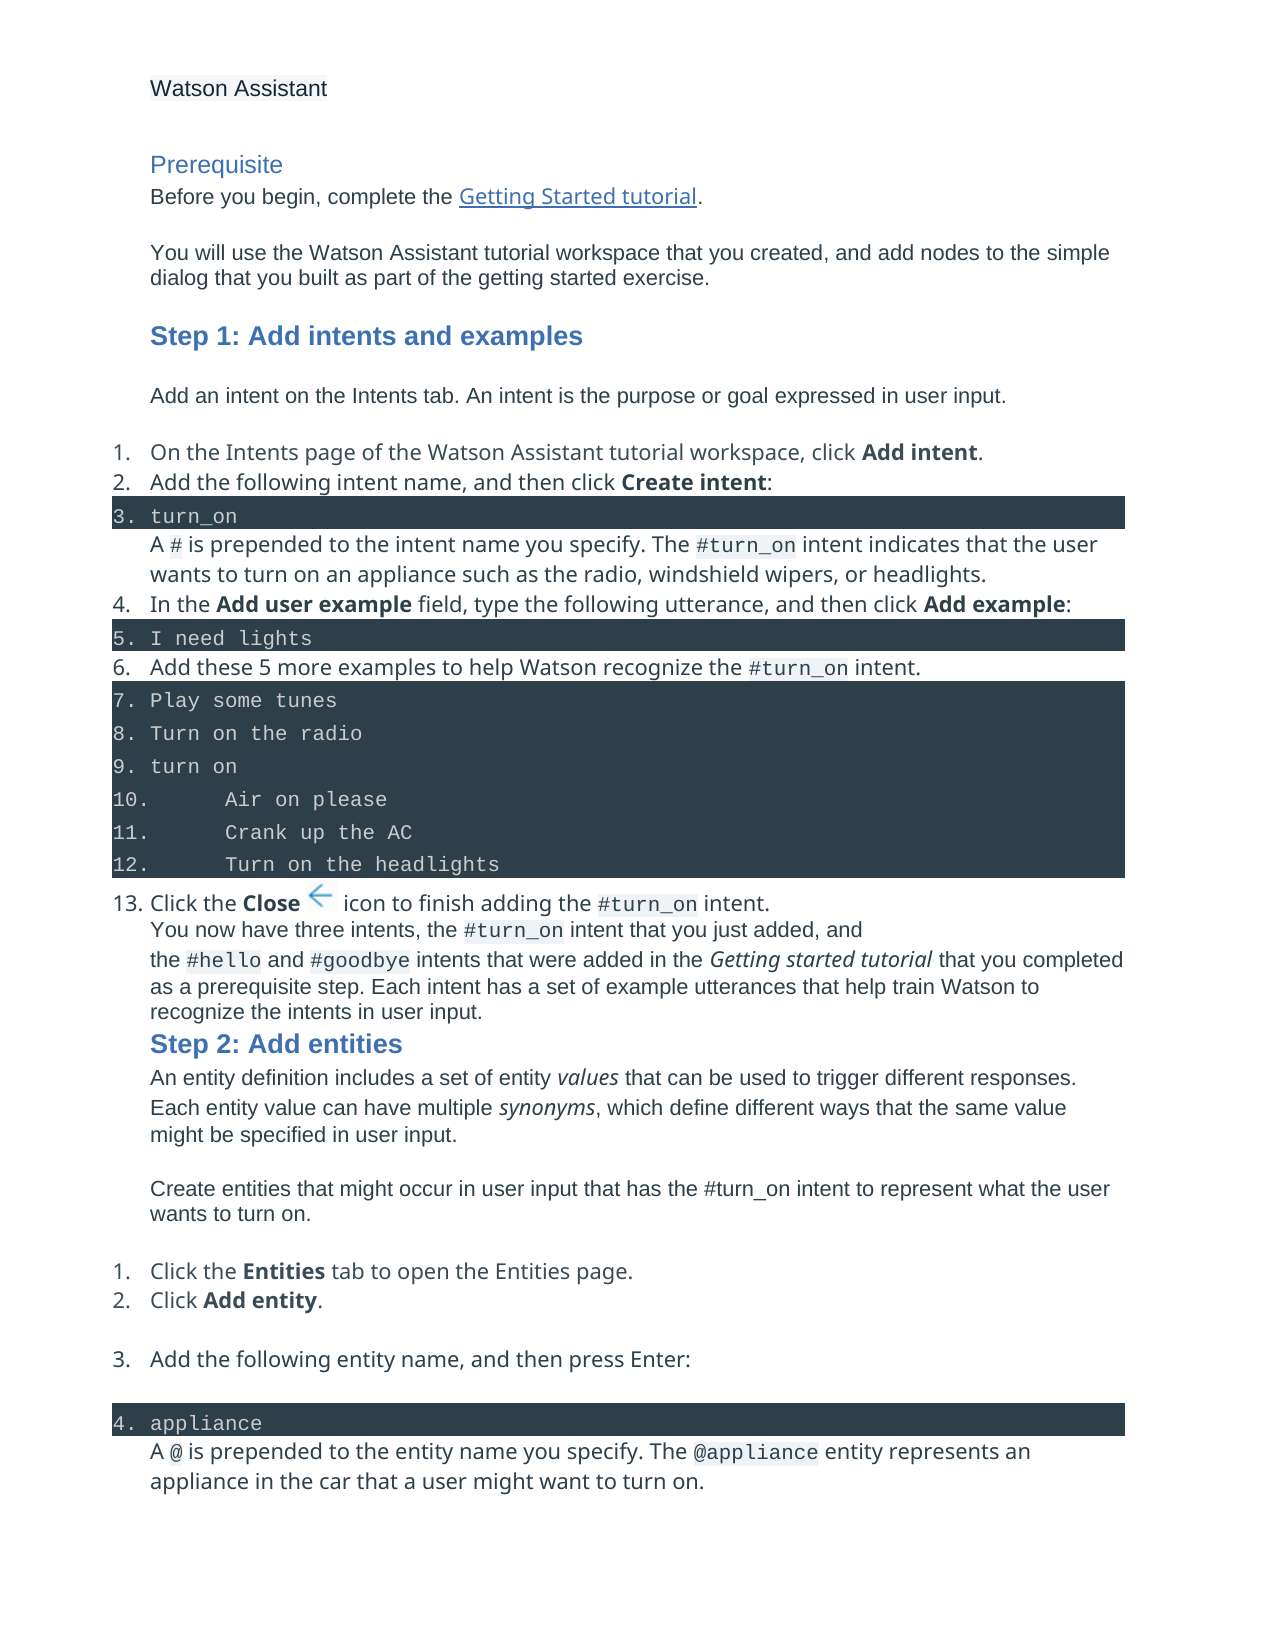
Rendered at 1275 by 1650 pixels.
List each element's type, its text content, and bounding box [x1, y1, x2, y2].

list turn on [112, 747, 1125, 780]
list I need lights [112, 619, 1125, 651]
list turn_on [112, 496, 1125, 529]
subtitle Prerequisite [150, 150, 1125, 179]
text A @ is prepended to the entity name you specify. The @appliance entity represents an appliance in the car that a user might want to turn on. [150, 1436, 1125, 1496]
text Add an intent on the Intents tab. An intent is the purpose or goal expressed in user input. [150, 382, 1125, 408]
list On the Intents page of the Watson Assistant tutorial workspace, click Add intent. [112, 437, 1125, 467]
list Add the following entity name, and then press Enter: [112, 1344, 1125, 1374]
list Click Add entity. [112, 1286, 1125, 1315]
list Turn on the radio [112, 714, 1125, 747]
text A # is prepended to the intent name you specify. The #turn_on intent indicates that the user wants to turn on an appliance such as the radio, windshield wipers, or headlights. [150, 529, 1125, 589]
list Crank up the AC [112, 812, 1125, 845]
list Turn on the headlights [112, 845, 1125, 878]
subtitle Step 1: Add intents and examples [150, 319, 1125, 351]
list Click the Entities tab to open the Entities page. [112, 1256, 1125, 1286]
text Create entities that might occur in user input that has the #turn_on intent to represent what the user wants to turn on. [150, 1176, 1125, 1227]
text An entity definition includes a set of entity values that can be used to trigger different responses. Each entity value can have multiple synonyms, which define different ways that the same value might be specified in user input. [150, 1062, 1125, 1147]
list Click the Close icon to finish adding the #turn_on intent. [112, 878, 1125, 917]
list appliance [112, 1403, 1125, 1436]
list Add the following intent name, and then click Create intent: [112, 467, 1125, 496]
subtitle Step 2: Add entities [150, 1028, 1125, 1060]
list Play some tunes [112, 681, 1125, 714]
text You will use the Watson Assistant tutorial workspace that you created, and add nodes to the simple dialog that you built as part of the getting started exercise. [150, 240, 1125, 290]
text You now have three intents, the #turn_on intent that you just added, and the #hello and #goodbye intents that were added in the Getting started tutorial that you completed as a prerequisite step. Each intent has a set of example utterances that help train Watson to recognize the intents in user input. [150, 917, 1125, 1024]
picture [306, 878, 338, 911]
list In the Add user example field, type the following utterance, and then click Add example: [112, 589, 1125, 619]
list Air on please [112, 780, 1125, 812]
list Add these 5 more examples to help Watson recognize the #turn_on intent. [112, 651, 1125, 681]
text Before you begin, complete the Getting Started tutorial. [150, 181, 1125, 211]
